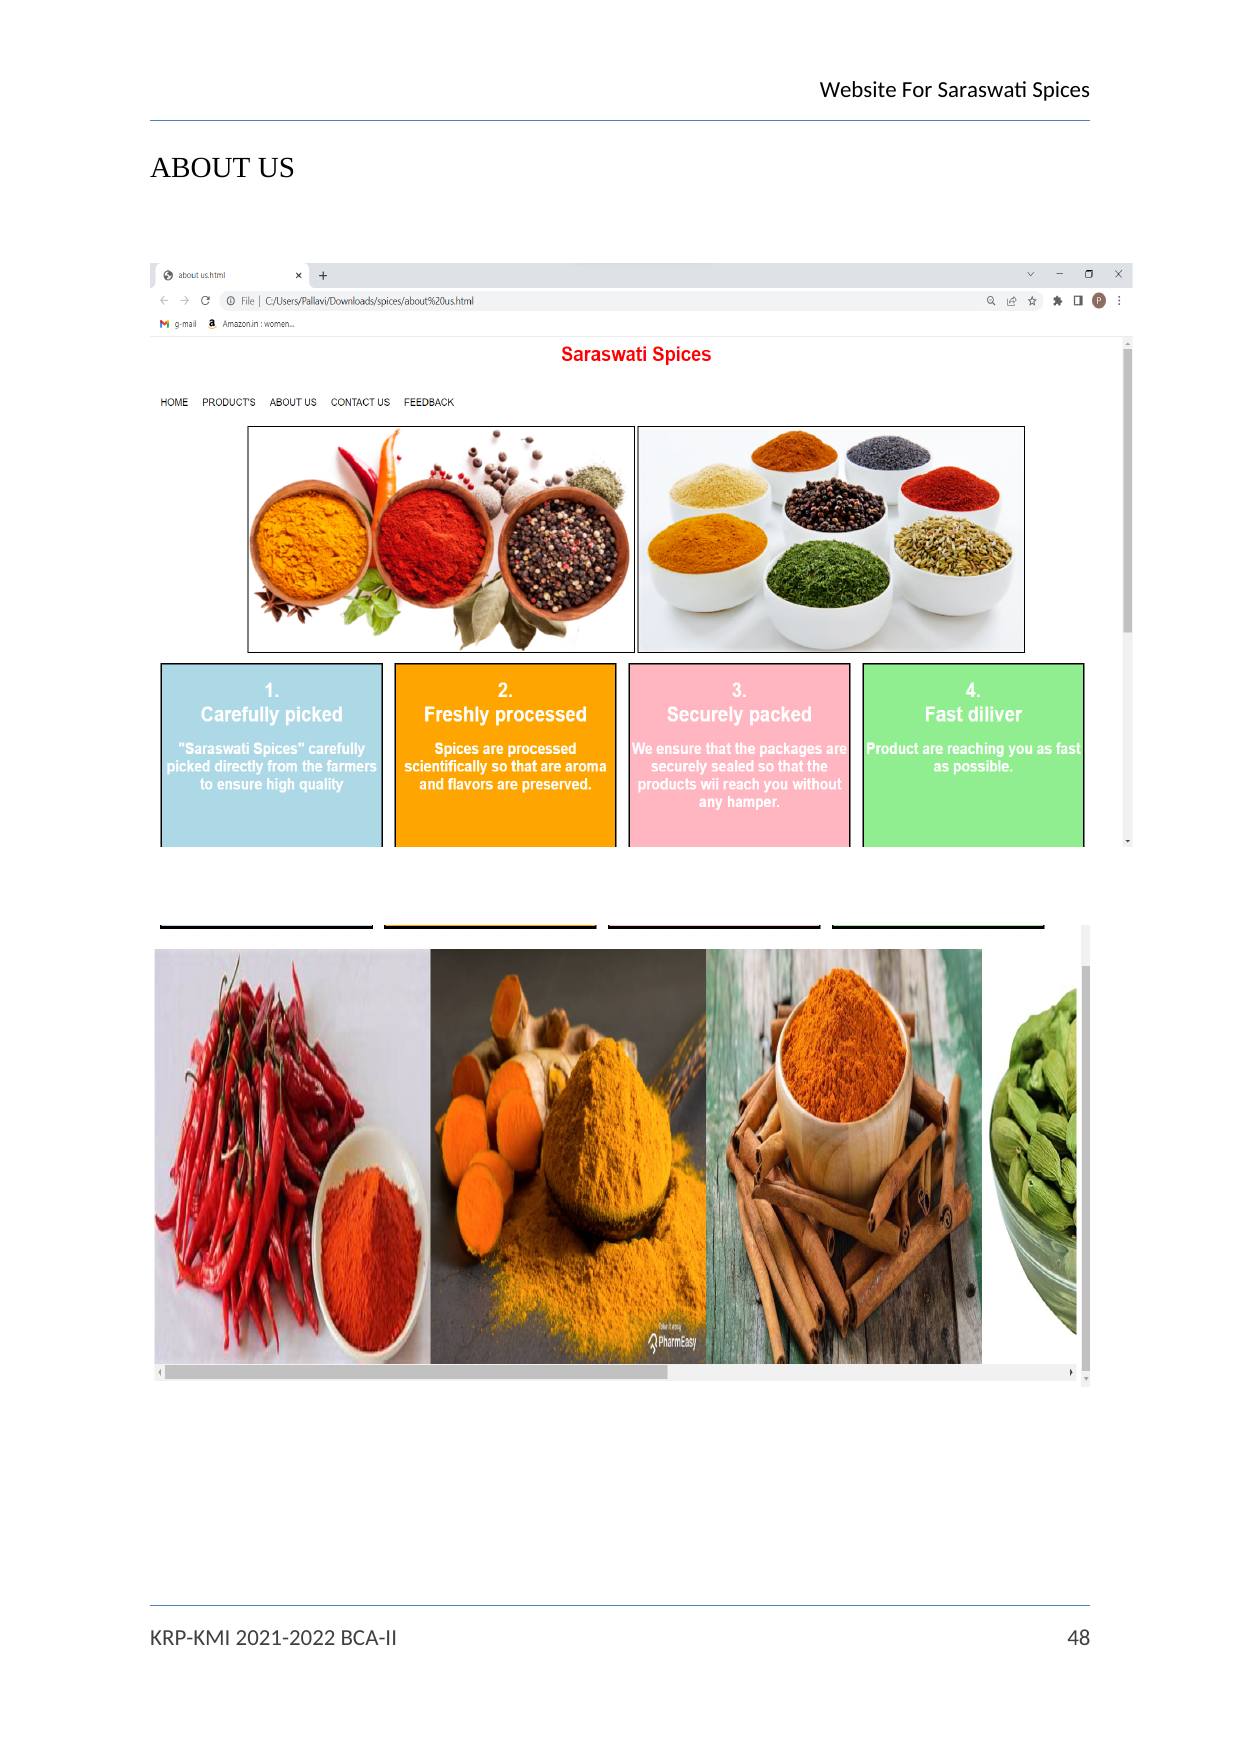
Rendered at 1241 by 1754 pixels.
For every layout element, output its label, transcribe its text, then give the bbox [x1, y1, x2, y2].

picture [150, 263, 1133, 847]
text ABOUT US [150, 150, 1090, 183]
picture [150, 925, 1091, 1387]
